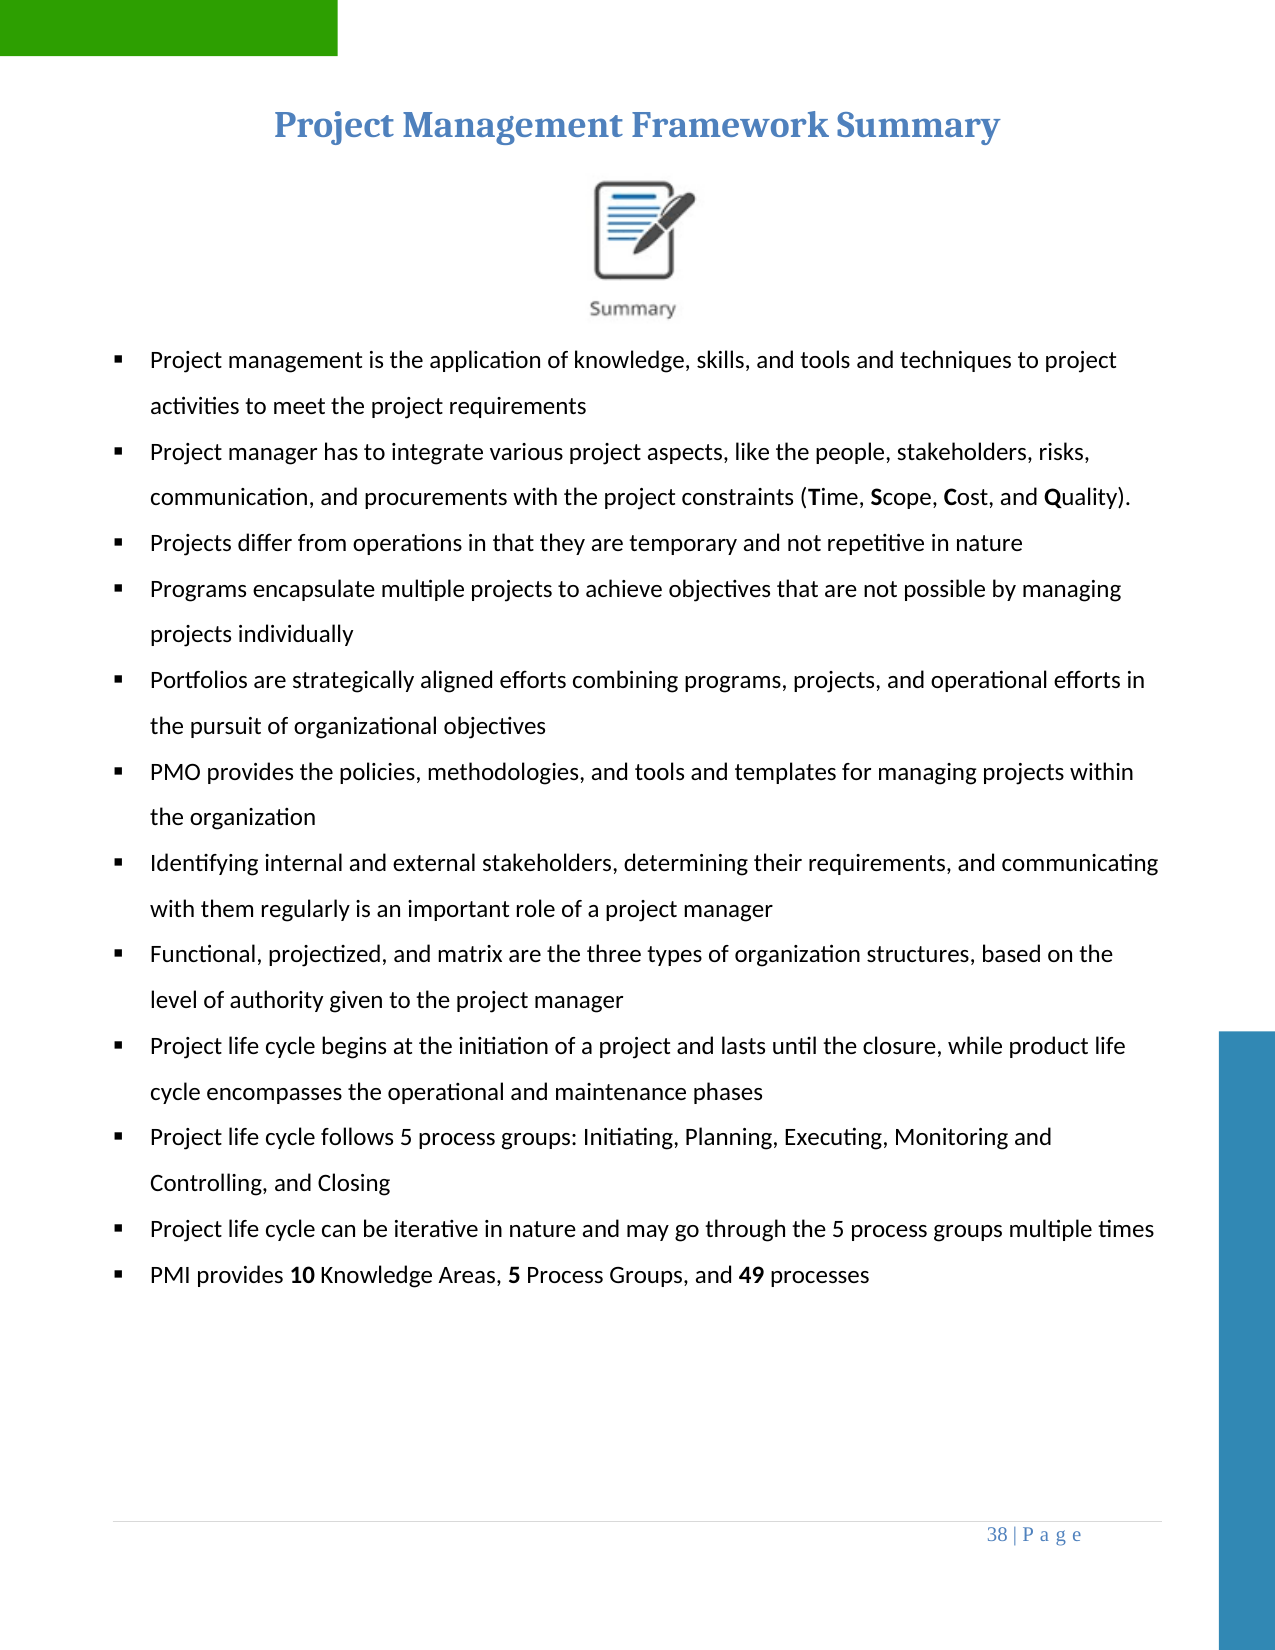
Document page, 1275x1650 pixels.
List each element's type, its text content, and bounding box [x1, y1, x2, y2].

list Project life cycle begins at the initiation of a project and lasts until the closure, while product life cycle encompasses the operational and maintenance phases [112, 1030, 1162, 1106]
list Identifying internal and external stakeholders, determining their requirements, and communicating with them regularly is an important role of a project manager [112, 847, 1162, 923]
list Project life cycle follows 5 process groups: Initiating, Planning, Executing, Monitoring and Controlling, and Closing [112, 1122, 1162, 1198]
list Project manager has to integrate various project aspects, like the people, stakeholders, risks, communication, and procurements with the project constraints (Time, Scope, Cost, and Quality). [112, 436, 1162, 512]
picture [564, 168, 711, 330]
list Projects differ from operations in that they are temporary and not repetitive in nature [112, 527, 1162, 558]
list Project life cycle can be iterative in nature and may go through the 5 process groups multiple times [112, 1213, 1162, 1243]
list Portfolios are strategically aligned efforts combining programs, projects, and operational efforts in the pursuit of organizational objectives [112, 664, 1162, 741]
list PMI provides 10 Knowledge Areas, 5 Process Groups, and 49 processes [112, 1259, 1162, 1289]
text Project Management Framework Summary [112, 104, 1162, 147]
list Functional, projectized, and matrix are the three types of organization structures, based on the level of authority given to the project manager [112, 939, 1162, 1015]
list Project management is the application of knowledge, skills, and tools and techniques to project activities to meet the project requirements [112, 344, 1162, 420]
list PMO provides the policies, methodologies, and tools and templates for managing projects within the organization [112, 756, 1162, 832]
list Programs encapsulate multiple projects to achieve objectives that are not possible by managing projects individually [112, 573, 1162, 649]
